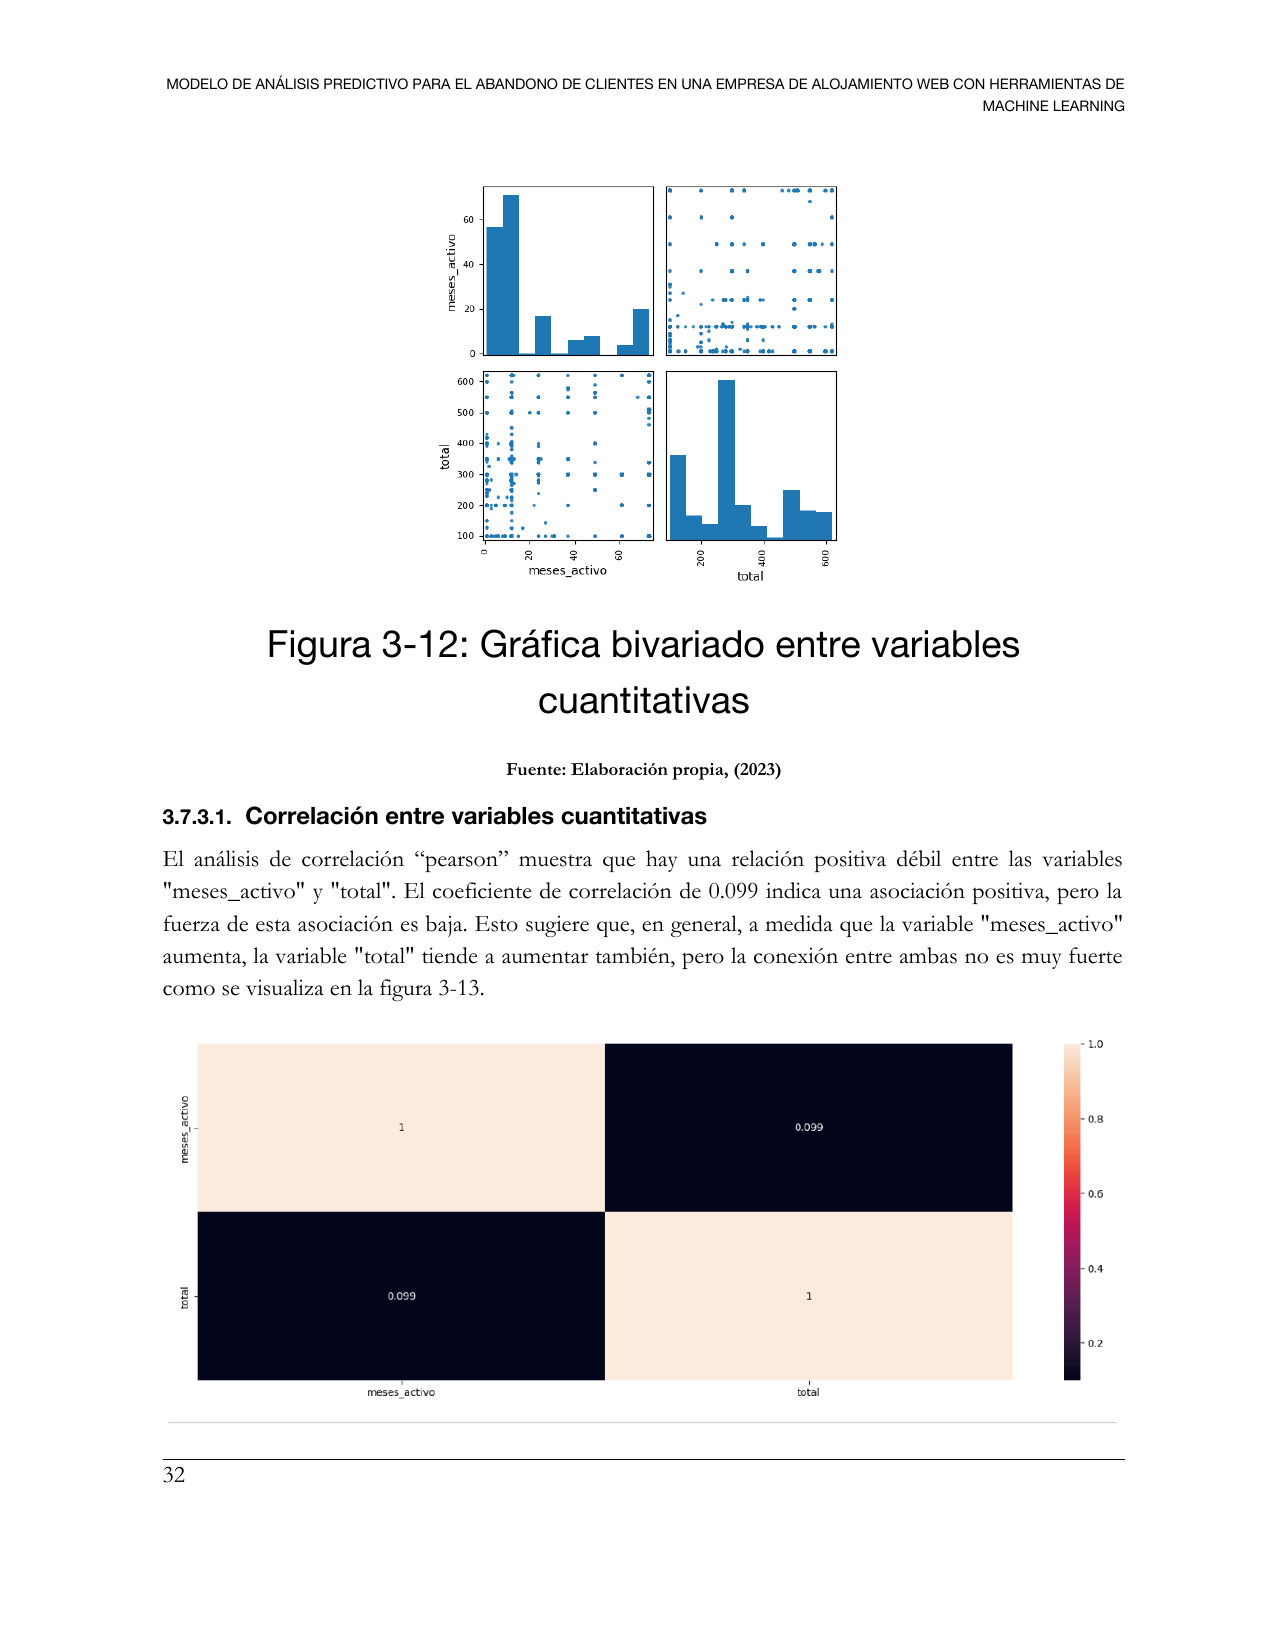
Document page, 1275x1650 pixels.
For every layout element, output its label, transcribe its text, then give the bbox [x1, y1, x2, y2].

text El análisis de correlación “pearson” muestra que hay una relación positiva débil entre las variables "meses_activo" y "total". El coeficiente de correlación de 0.099 indica una asociación positiva, pero la fuerza de esta asociación es baja. Esto sugiere que, en general, a medida que la variable "meses_activo" aumenta, la variable "total" tiende a aumentar también, pero la conexión entre ambas no es muy fuerte como se visualiza en la figura 3-13. [162, 846, 1125, 1002]
subtitle Figura 3-12: Gráfica bivariado entre variables cuantitativas [162, 621, 1125, 725]
picture [162, 1032, 1123, 1424]
text Fuente: Elaboración propia, (2023) [162, 759, 1125, 780]
picture [433, 177, 855, 591]
subtitle Correlación entre variables cuantitativas [162, 801, 1125, 831]
